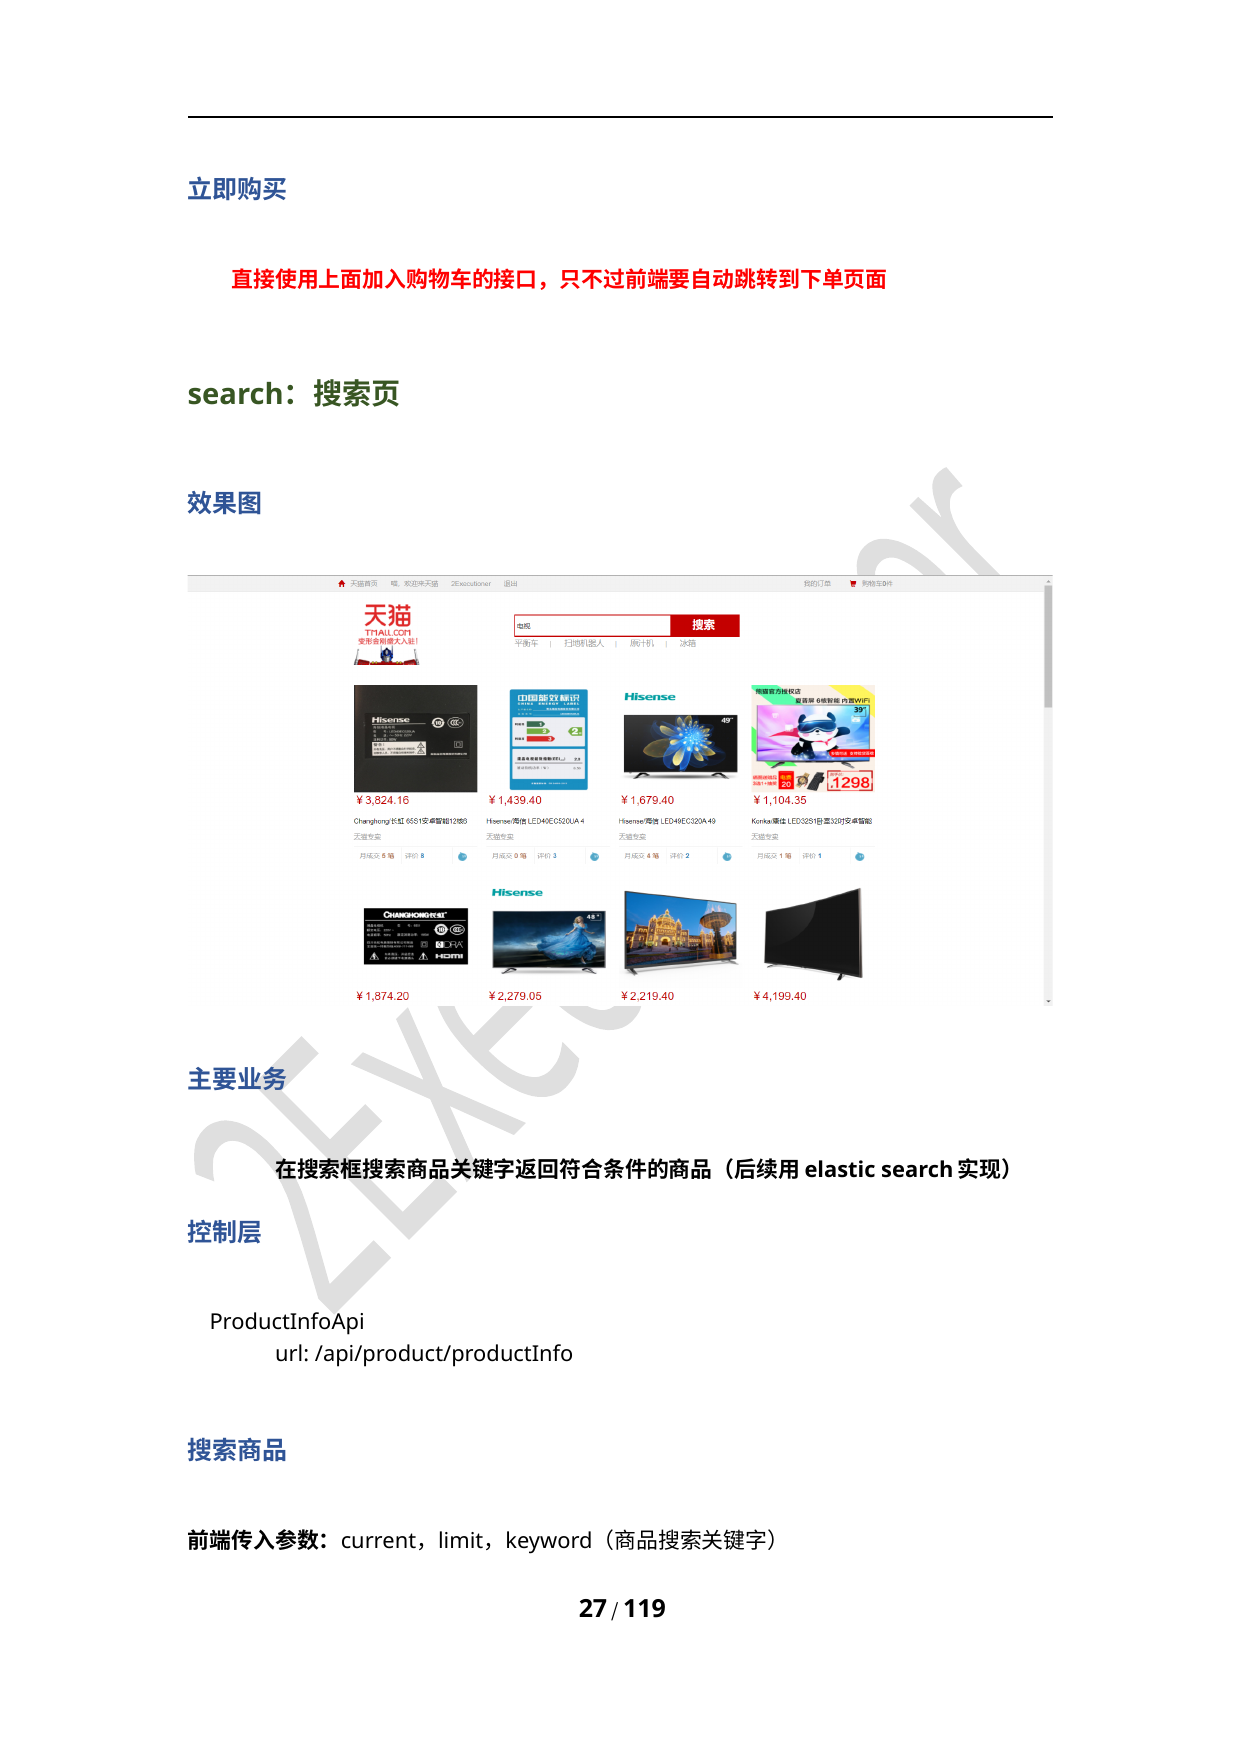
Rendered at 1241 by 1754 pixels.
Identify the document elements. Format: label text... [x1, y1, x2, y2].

text 主要业务 [187, 1045, 1053, 1110]
text 搜索商品 [187, 1416, 1053, 1481]
text url: /api/product/productInfo [231, 1337, 1053, 1369]
text 直接使用上面加入购物车的接口，只不过前端要自动跳转到下单页面 [187, 262, 1053, 294]
text 在搜索框搜索商品关键字返回符合条件的商品（后续用elastic search实现） [187, 1151, 1053, 1184]
text 前端传入参数：current，limit，keyword（商品搜索关键字） [187, 1522, 1053, 1555]
text ProductInfoApi [187, 1304, 1053, 1337]
picture [187, 575, 1053, 1006]
text search：搜索页 [187, 359, 1053, 424]
text 效果图 [187, 469, 1053, 534]
text 控制层 [187, 1198, 1053, 1263]
text 立即购买 [187, 156, 1053, 221]
